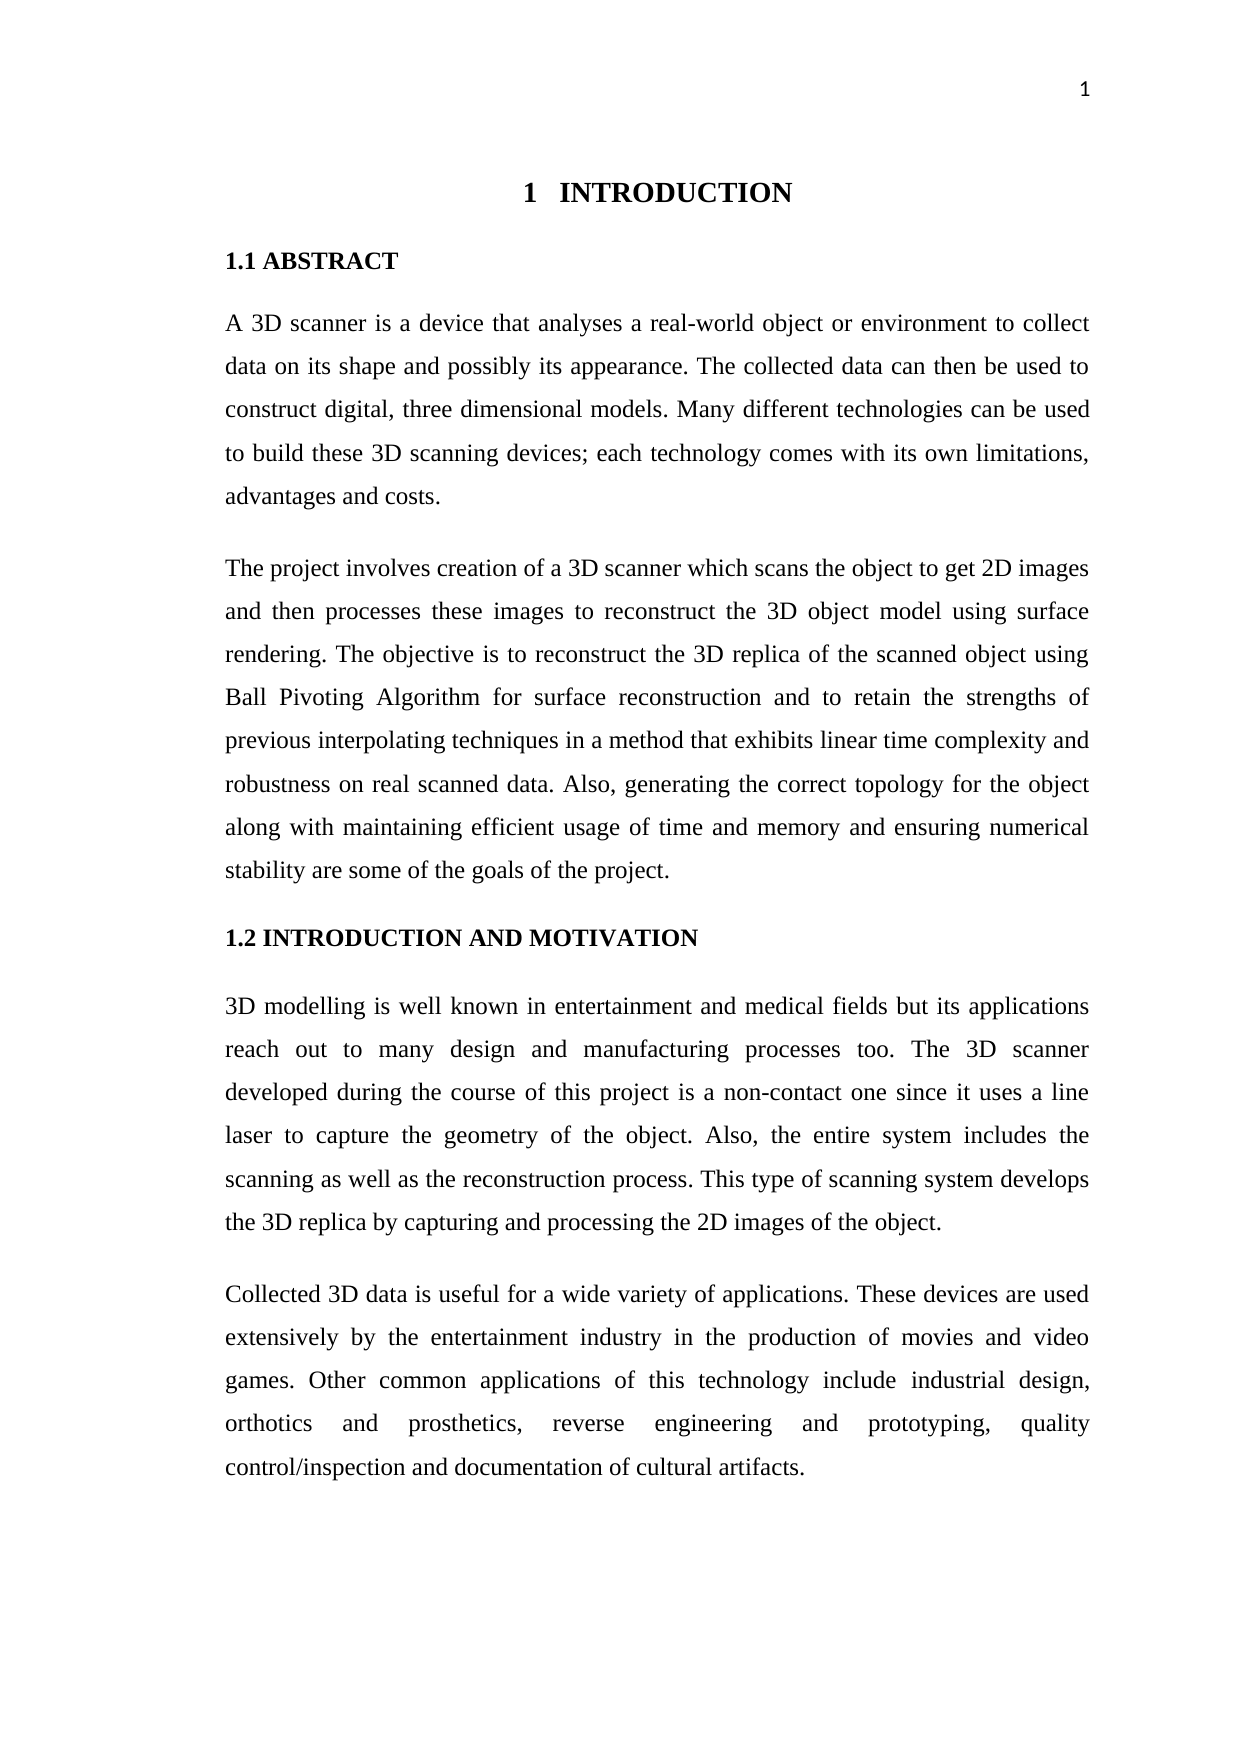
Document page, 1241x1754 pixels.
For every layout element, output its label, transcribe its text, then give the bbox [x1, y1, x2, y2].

text Collected 3D data is useful for a wide variety of applications. These devices are used extensively by the entertainment industry in the production of movies and video games. Other common applications of this technology include industrial design, orthotics and prosthetics, reverse engineering and prototyping, quality control/inspection and documentation of cultural artifacts. [225, 1279, 1090, 1480]
text A 3D scanner is a device that analyses a real-world object or environment to collect data on its shape and possibly its appearance. The collected data can then be used to construct digital, three dimensional models. Many different technologies can be used to build these 3D scanning devices; each technology comes with its own limitations, advantages and costs. [225, 308, 1090, 509]
text 3D modelling is well known in entertainment and medical fields but its applications reach out to many design and manufacturing processes too. The 3D scanner developed during the course of this project is a non-contact one since it uses a line laser to capture the geometry of the object. Also, the entire system includes the scanning as well as the reconstruction process. This type of scanning system develops the 3D replica by capturing and processing the 2D images of the object. [225, 991, 1090, 1236]
text 1.1 ABSTRACT [225, 246, 1090, 275]
text 1 INTRODUCTION [225, 175, 1090, 208]
text 1.2 INTRODUCTION AND MOTIVATION [225, 923, 1090, 952]
text The project involves creation of a 3D scanner which scans the object to get 2D images and then processes these images to reconstruct the 3D object model using surface rendering. The objective is to reconstruct the 3D replica of the scanned object using Ball Pivoting Algorithm for surface reconstruction and to retain the strengths of previous interpolating techniques in a method that exhibits linear time complexity and robustness on real scanned data. Also, generating the correct topology for the object along with maintaining efficient usage of time and memory and ensuring numerical stability are some of the goals of the project. [225, 553, 1090, 884]
